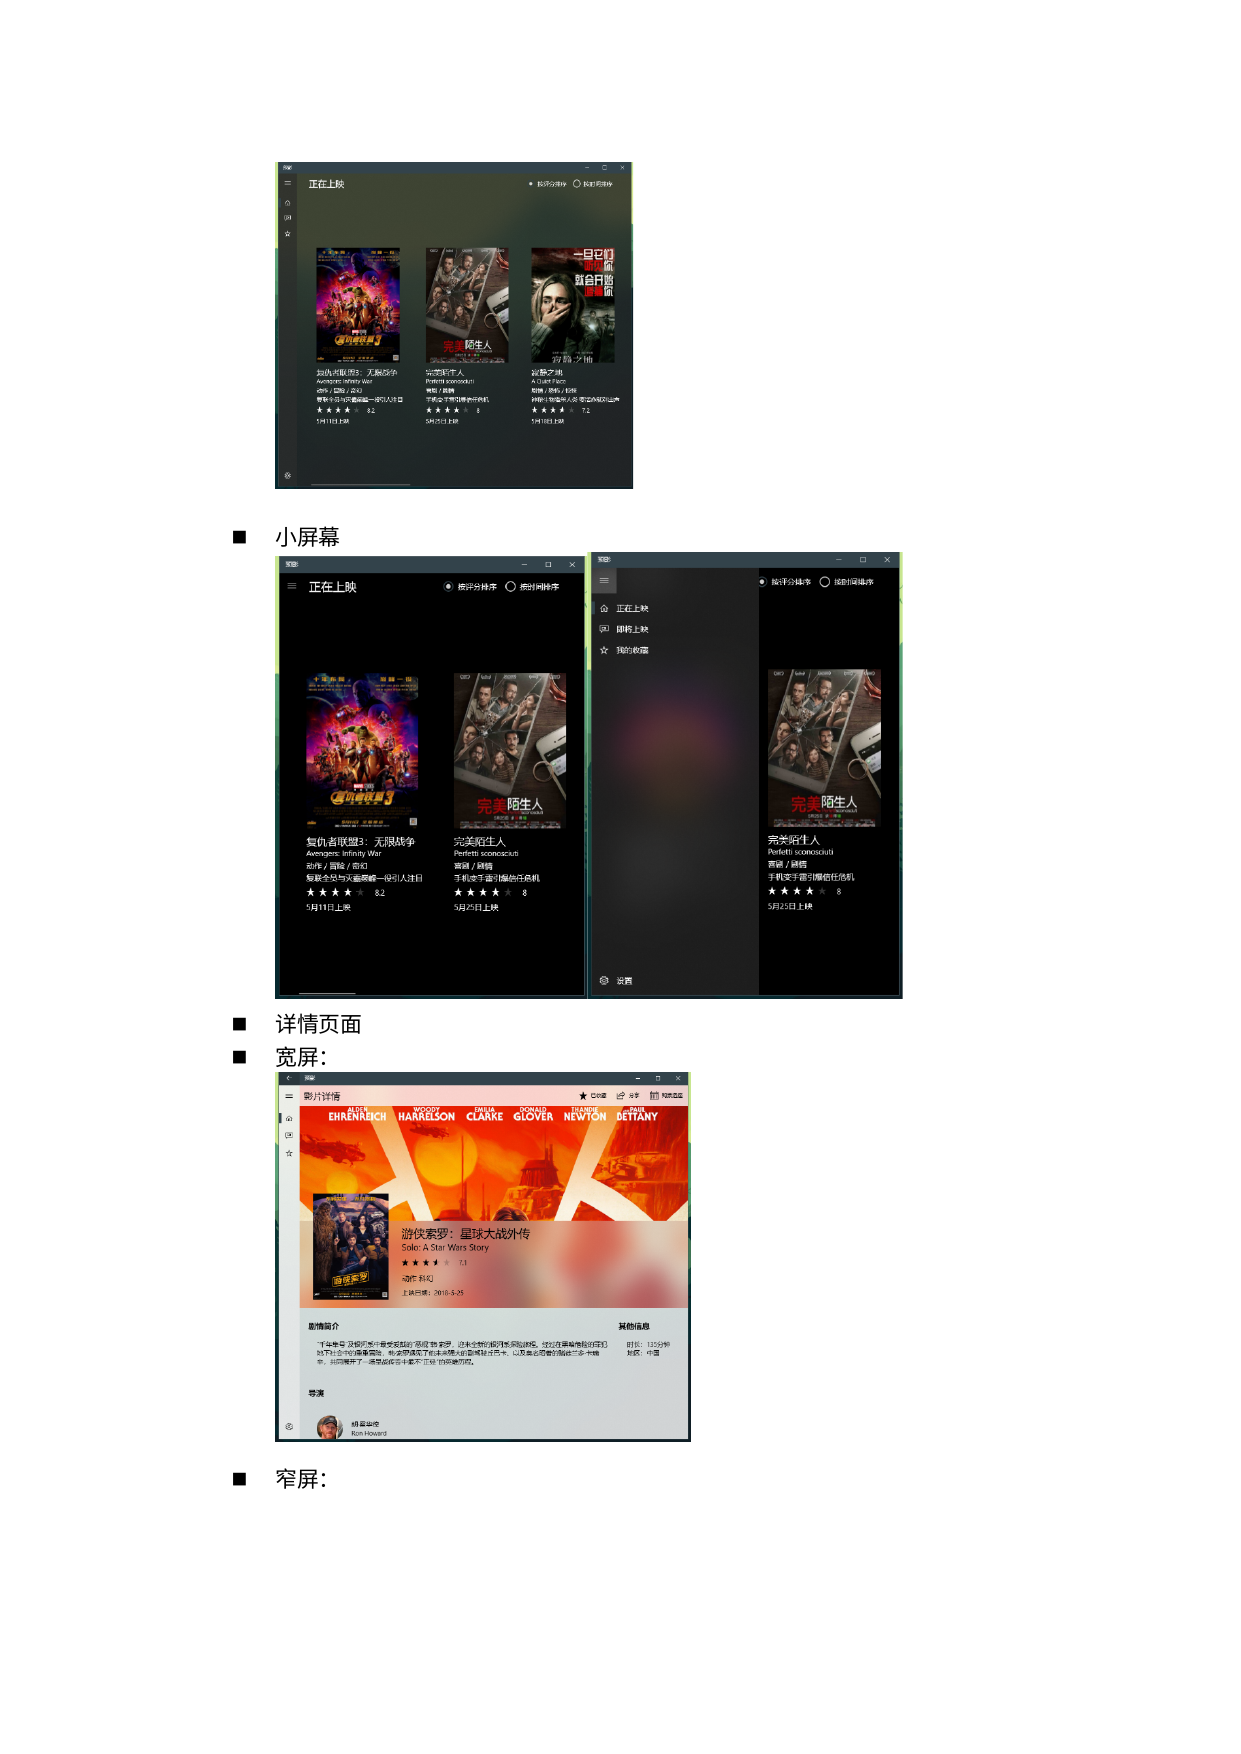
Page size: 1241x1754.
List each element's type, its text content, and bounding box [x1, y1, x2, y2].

list 窄屏： [231, 1462, 1053, 1494]
list 详情页面 [231, 1007, 1053, 1039]
picture [275, 1072, 691, 1442]
picture [275, 162, 634, 489]
list 小屏幕 [231, 519, 1053, 552]
picture [275, 552, 903, 999]
list 宽屏： [231, 1039, 1053, 1072]
